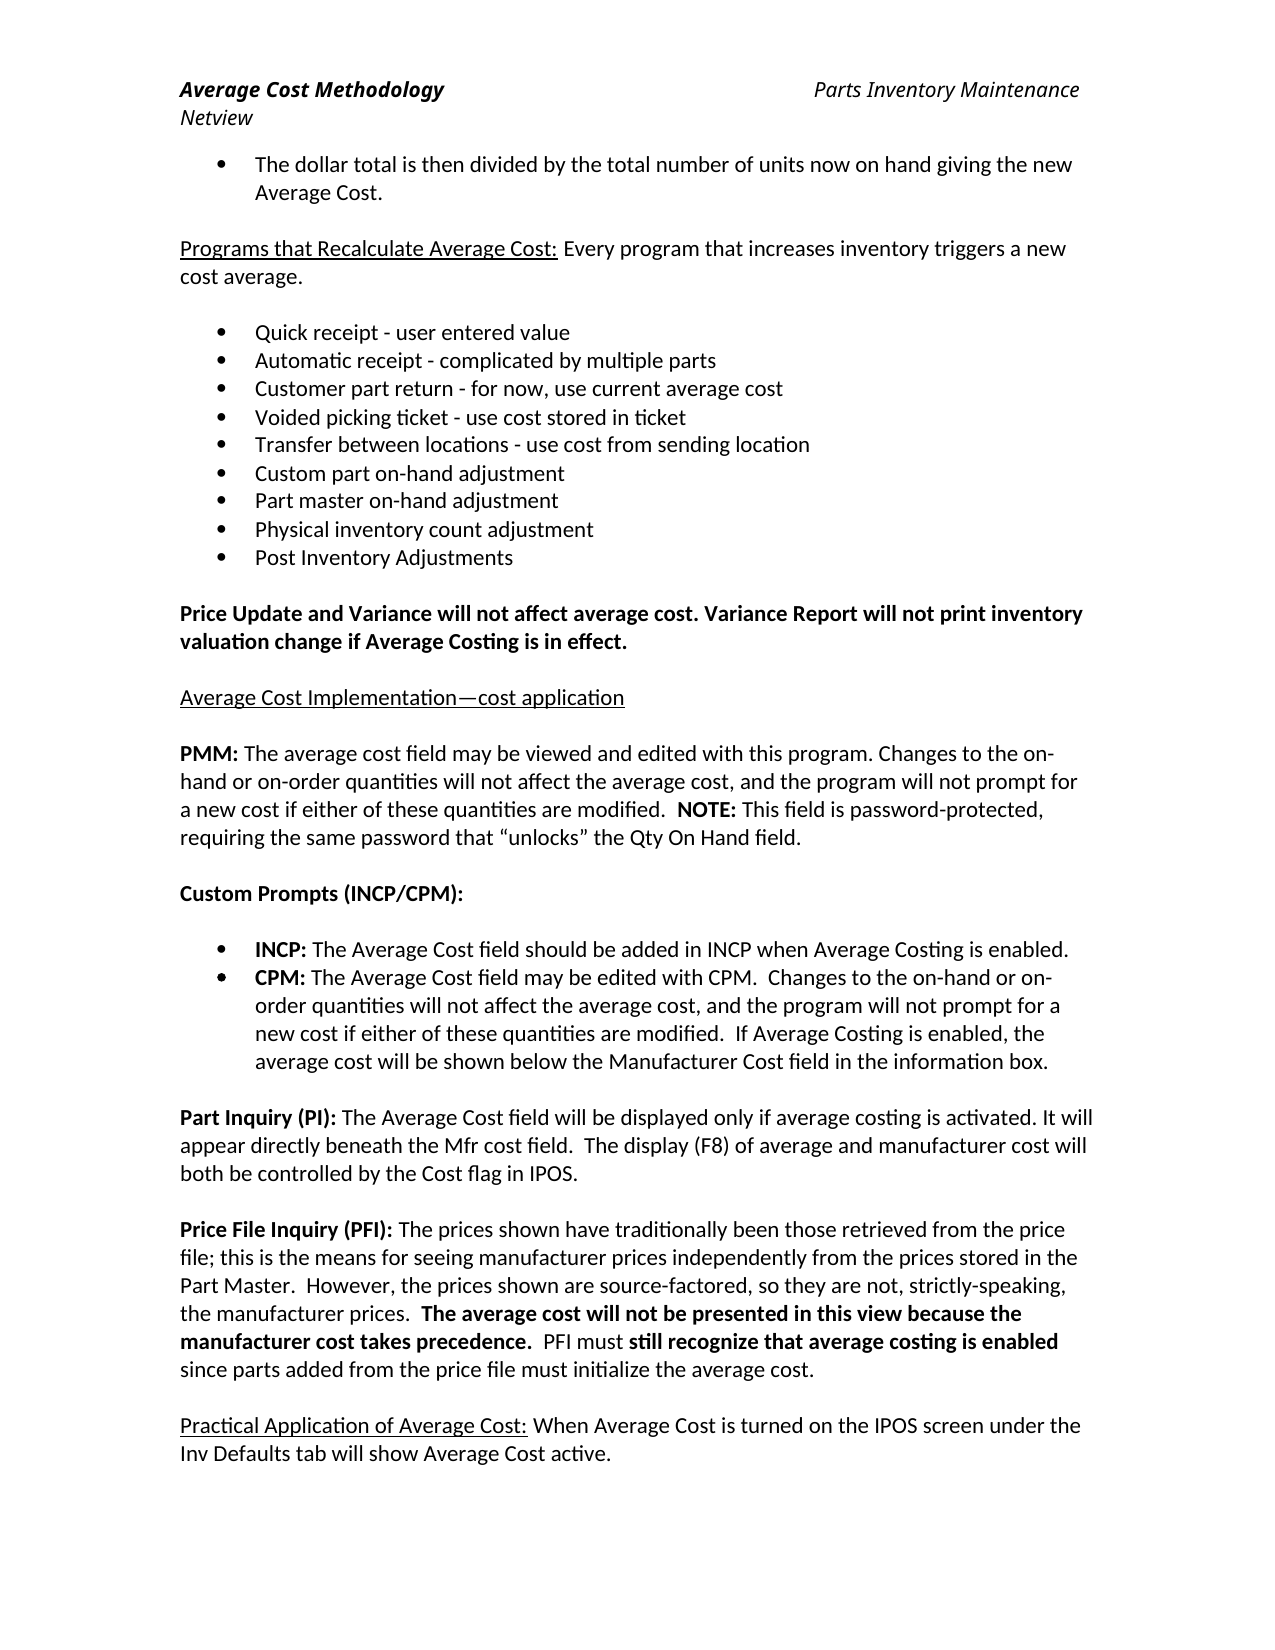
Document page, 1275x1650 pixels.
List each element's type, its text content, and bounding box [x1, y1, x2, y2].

subtitle Price Update and Variance will not affect average cost. Variance Report will not print inventory valuation change if Average Costing is in effect. [180, 599, 1095, 655]
list Custom part on-hand adjustment [217, 459, 1095, 487]
list Customer part return - for now, use current average cost [217, 374, 1095, 403]
list Transfer between locations - use cost from sending location [217, 431, 1095, 459]
list Part master on-hand adjustment [217, 487, 1095, 515]
list Physical inventory count adjustment [217, 515, 1095, 543]
subtitle Price File Inquiry (PFI): The prices shown have traditionally been those retrieved from the price file; this is the means for seeing manufacturer prices independently from the prices stored in the Part Master. However, the prices shown are source-factored, so they are not, strictly-speaking, the manufacturer prices. The average cost will not be presented in this view because the manufacturer cost takes precedence. PFI must still recognize that average costing is enabled since parts added from the price file must initialize the average cost. [180, 1215, 1095, 1383]
list CPM: The Average Cost field may be edited with CPM. Changes to the on-hand or on-order quantities will not affect the average cost, and the program will not prompt for a new cost if either of these quantities are modified. If Average Costing is enabled, the average cost will be shown below the Manufacturer Cost field in the information box. [217, 963, 1095, 1075]
subtitle Practical Application of Average Cost: When Average Cost is turned on the IPOS screen under the Inv Defaults tab will show Average Cost active. [180, 1411, 1095, 1467]
subtitle Custom Prompts (INCP/CPM): [180, 879, 1095, 907]
subtitle Average Cost Implementation—cost application [180, 683, 1095, 711]
subtitle Part Inquiry (PI): The Average Cost field will be displayed only if average costing is activated. It will appear directly beneath the Mfr cost field. The display (F8) of average and manufacturer cost will both be controlled by the Cost flag in IPOS. [180, 1103, 1095, 1187]
subtitle PMM: The average cost field may be viewed and edited with this program. Changes to the on-hand or on-order quantities will not affect the average cost, and the program will not prompt for a new cost if either of these quantities are modified. NOTE: This field is password-protected, requiring the same password that “unlocks” the Qty On Hand field. [180, 739, 1095, 851]
subtitle INCP: The Average Cost field should be added in INCP when Average Costing is enabled. [217, 935, 1095, 963]
list The dollar total is then divided by the total number of units now on hand giving the new Average Cost. [217, 150, 1095, 206]
list Automatic receipt - complicated by multiple parts [217, 347, 1095, 374]
subtitle Programs that Recalculate Average Cost: Every program that increases inventory triggers a new cost average. [180, 234, 1095, 290]
list Quick receipt - user entered value [217, 318, 1095, 347]
list Post Inventory Adjustments [217, 543, 1095, 571]
list Voided picking ticket - use cost stored in ticket [217, 403, 1095, 431]
